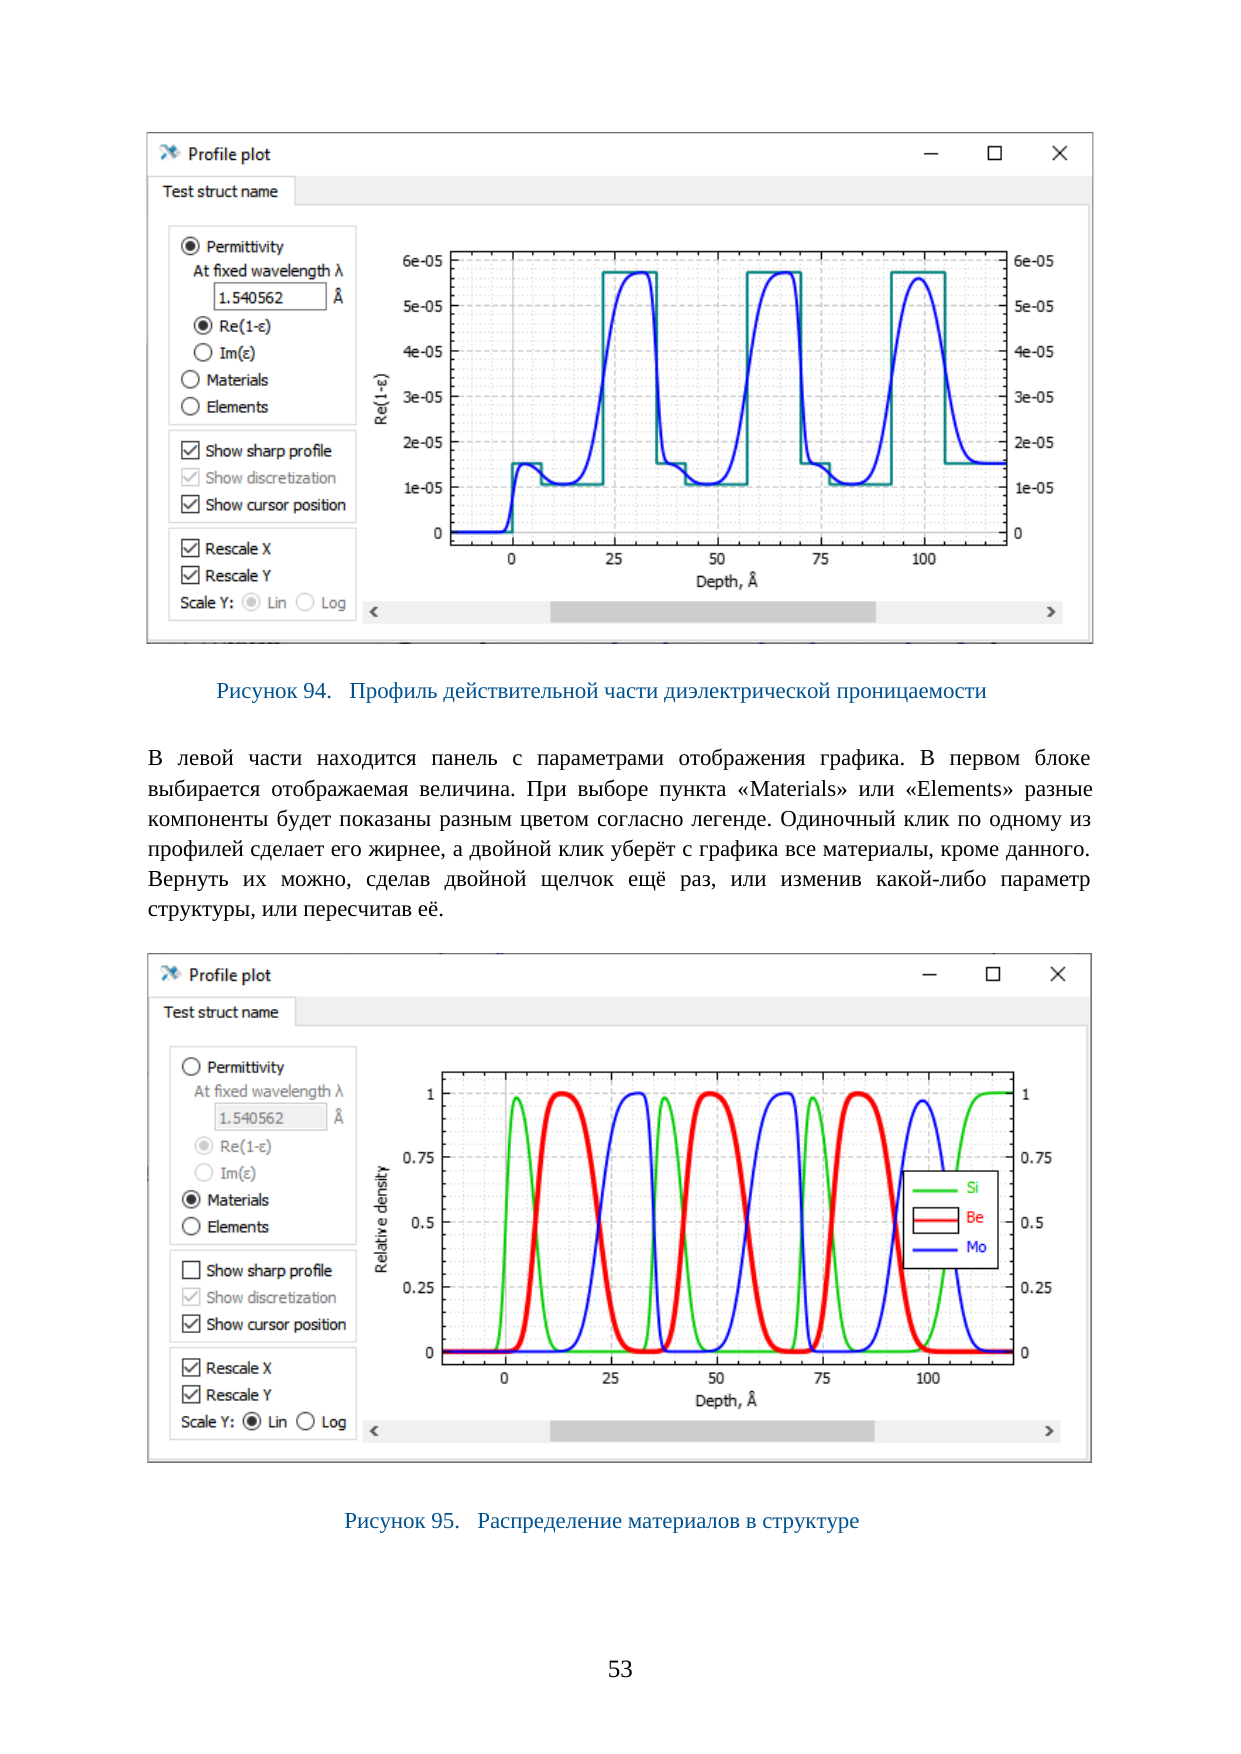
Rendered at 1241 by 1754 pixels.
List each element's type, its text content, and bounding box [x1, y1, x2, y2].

picture [147, 953, 1092, 1463]
text В левой части находится панель с параметрами отображения графика. В первом блоке выбирается отображаемая величина. При выборе пункта «Materials» или «Elements» разные компоненты будет показаны разным цветом согласно легенде. Одиночный клик по одному из профилей сделает его жирнее, а двойной клик уберёт с графика все материалы, кроме данного. Вернуть их можно, сделав двойной щелчок ещё раз, или изменив какой-либо параметр структуры, или пересчитав её. [148, 744, 1093, 922]
picture [146, 132, 1094, 644]
list Профиль действительной части диэлектрической проницаемости [178, 644, 1093, 703]
